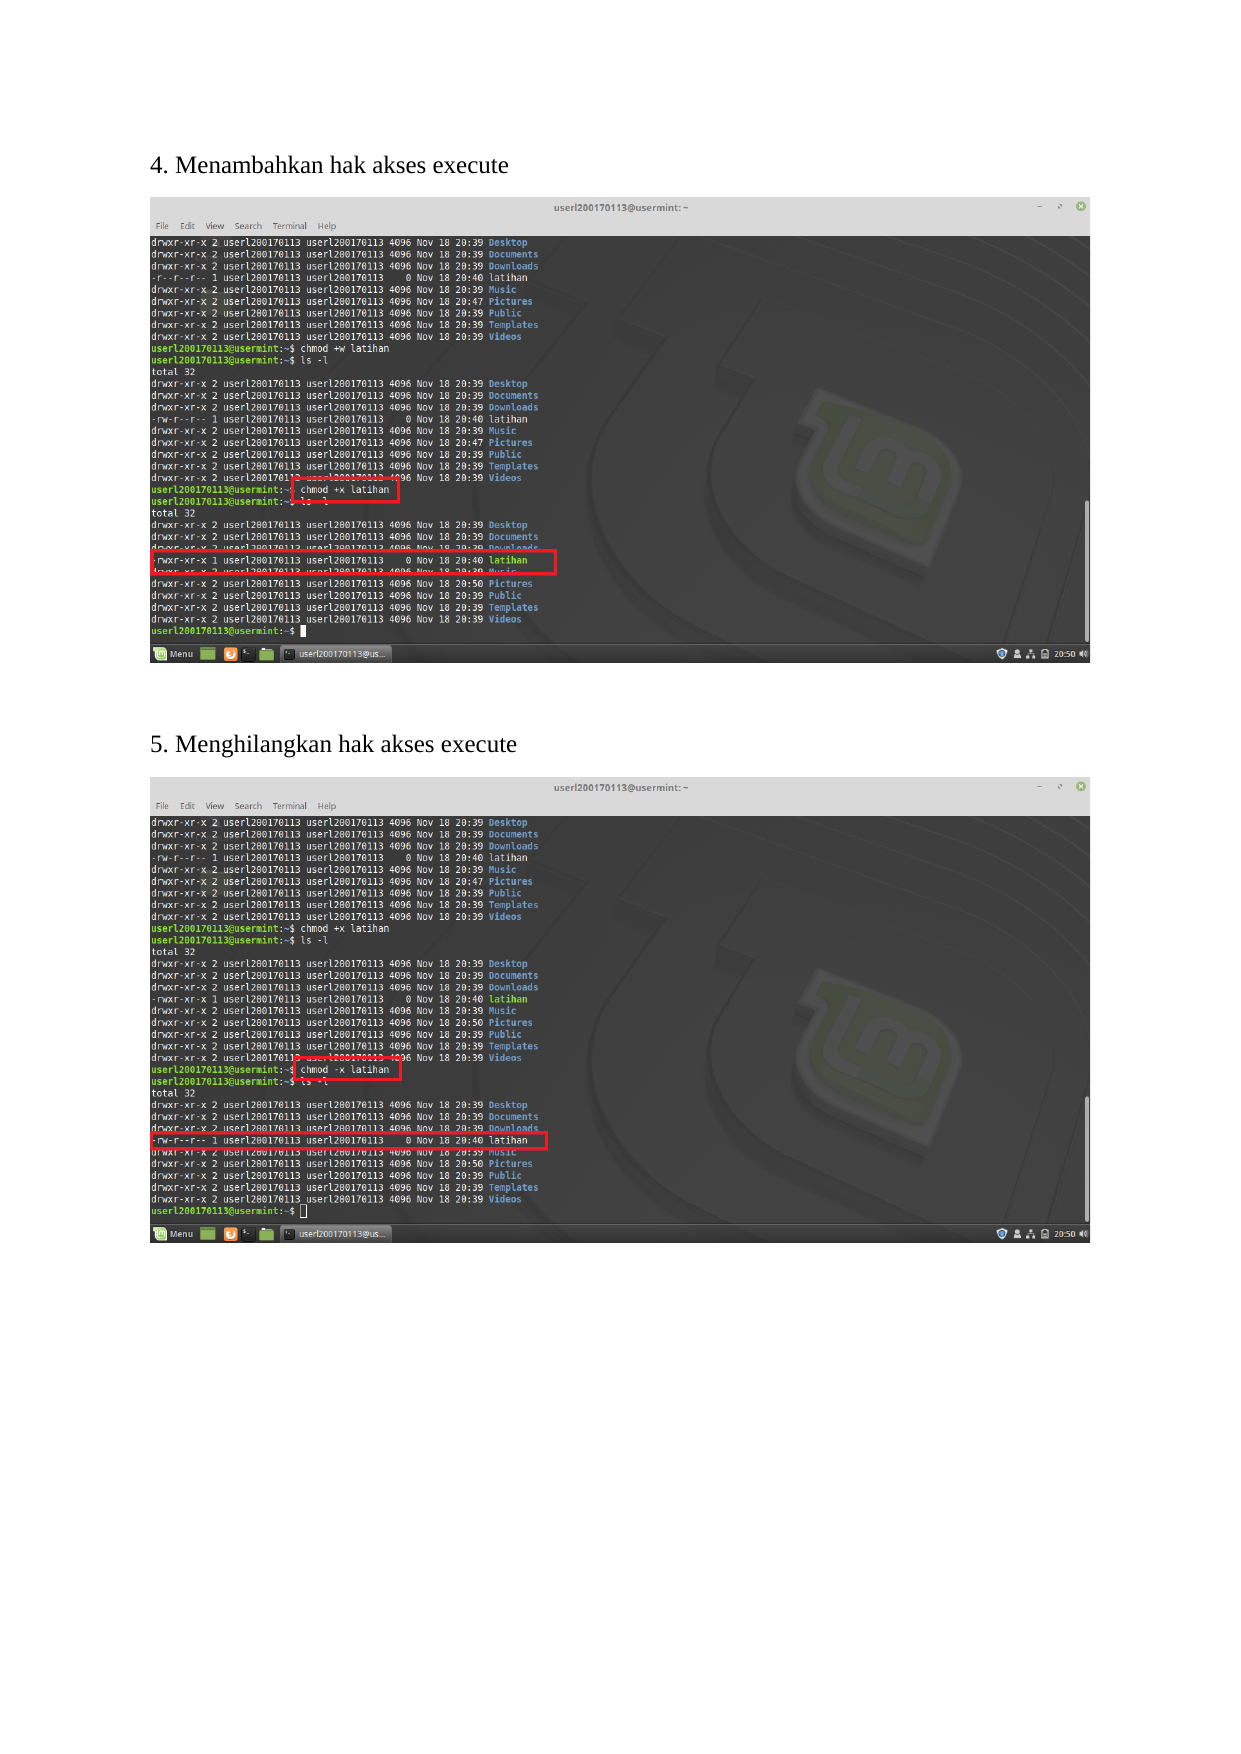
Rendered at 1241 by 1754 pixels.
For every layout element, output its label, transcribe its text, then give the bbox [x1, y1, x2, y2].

picture [150, 197, 1091, 663]
picture [150, 777, 1091, 1243]
text 4. Menambahkan hak akses execute [150, 150, 1090, 179]
text 5. Menghilangkan hak akses execute [150, 729, 1090, 758]
